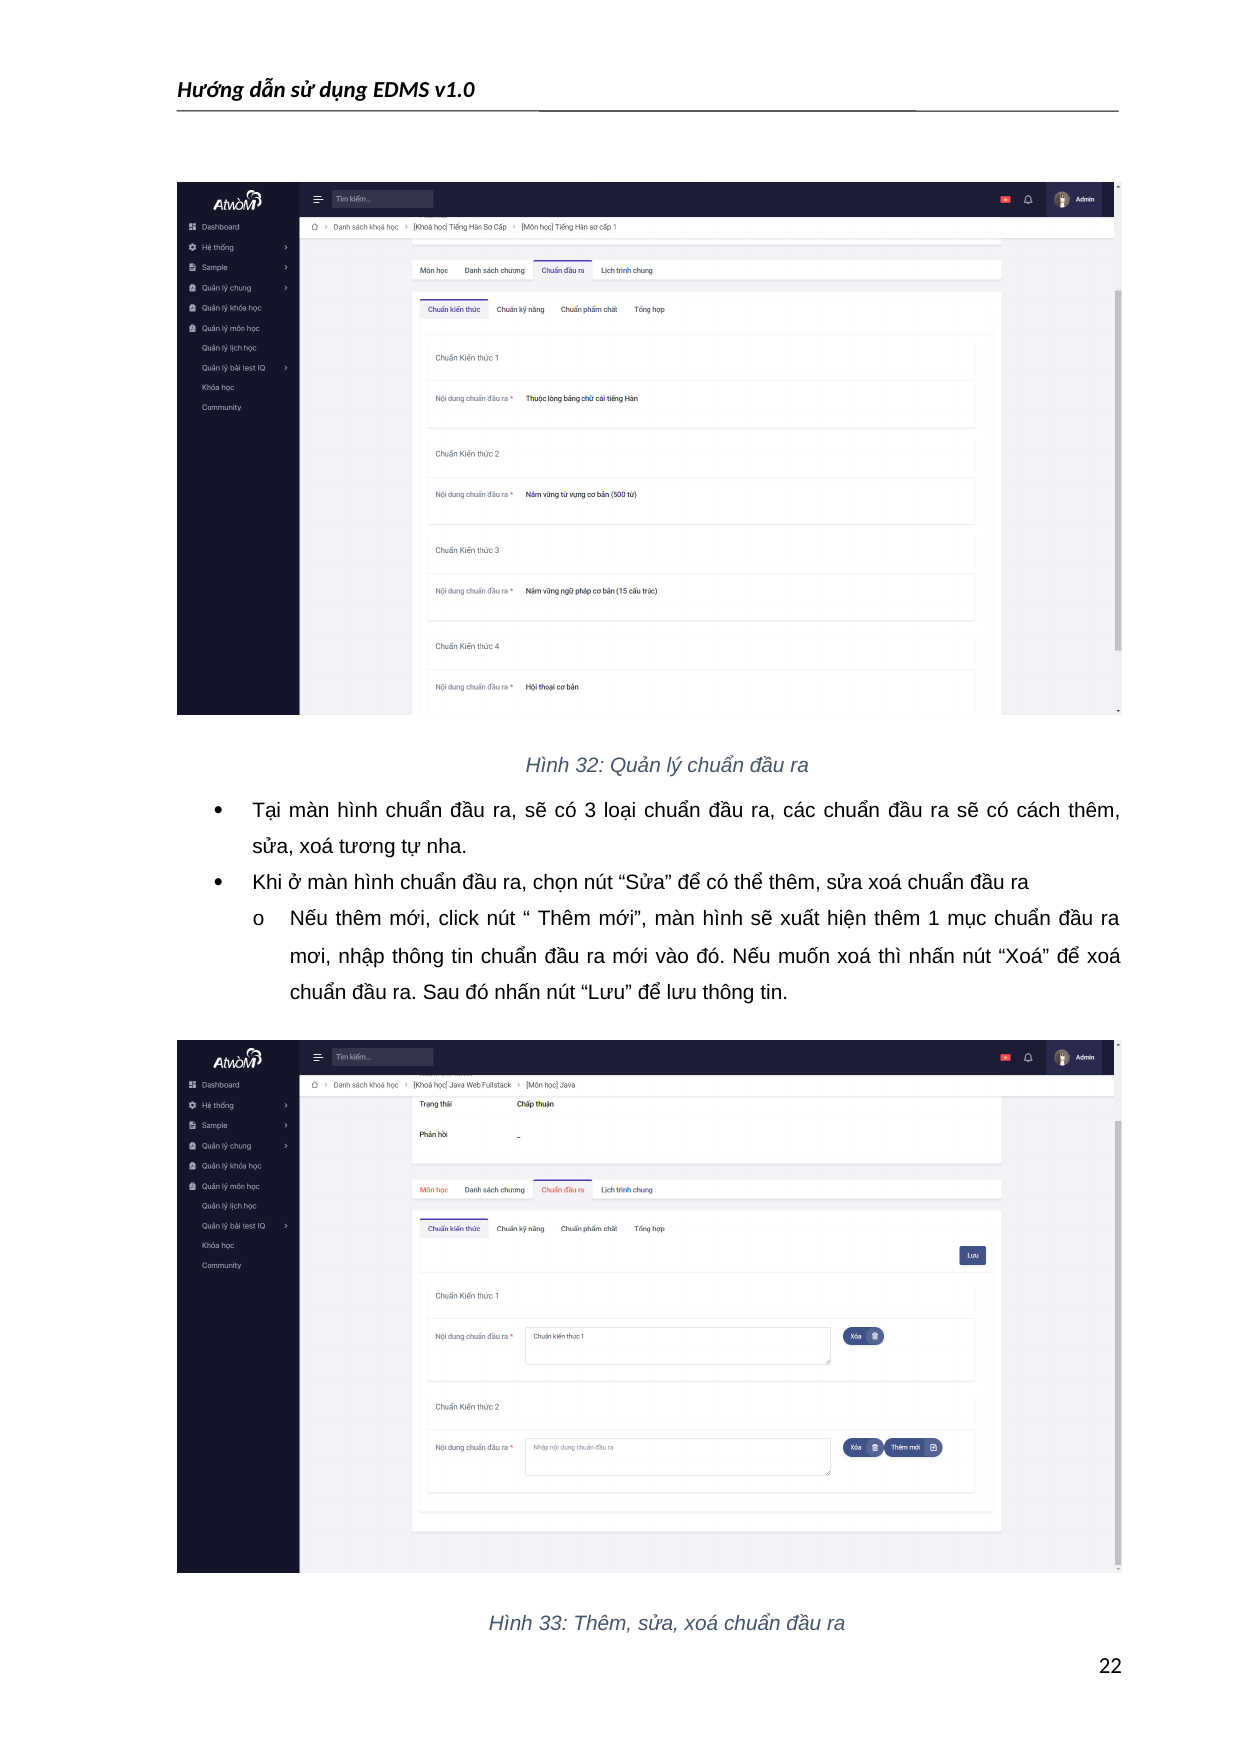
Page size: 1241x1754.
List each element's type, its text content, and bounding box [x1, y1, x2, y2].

picture [177, 1040, 1122, 1573]
picture [177, 182, 1122, 715]
text Hình 3.5.2 : Thêm, sửa, xoá chuẩn đầu ra [214, 1611, 1122, 1635]
list Tại màn hình chuẩn đầu ra, sẽ có 3 loại chuẩn đầu ra, các chuẩn đầu ra sẽ có cách thêm, sửa, xoá tương tự nha. [214, 798, 1122, 858]
text Hình 3.5.1 : Quản lý chuẩn đầu ra [214, 753, 1122, 777]
list Khi ở màn hình chuẩn đầu ra, chọn nút “Sửa” để có thể thêm, sửa xoá chuẩn đầu ra [214, 870, 1122, 894]
list Nếu thêm mới, click nút “ Thêm mới”, màn hình sẽ xuất hiện thêm 1 mục chuẩn đầu ra mơi, nhập thông tin chuẩn đầu ra mới vào đó. Nếu muốn xoá thì nhấn nút “Xoá” để xoá chuẩn đầu ra. Sau đó nhấn nút “Lưu” để lưu thông tin. [252, 906, 1122, 1004]
